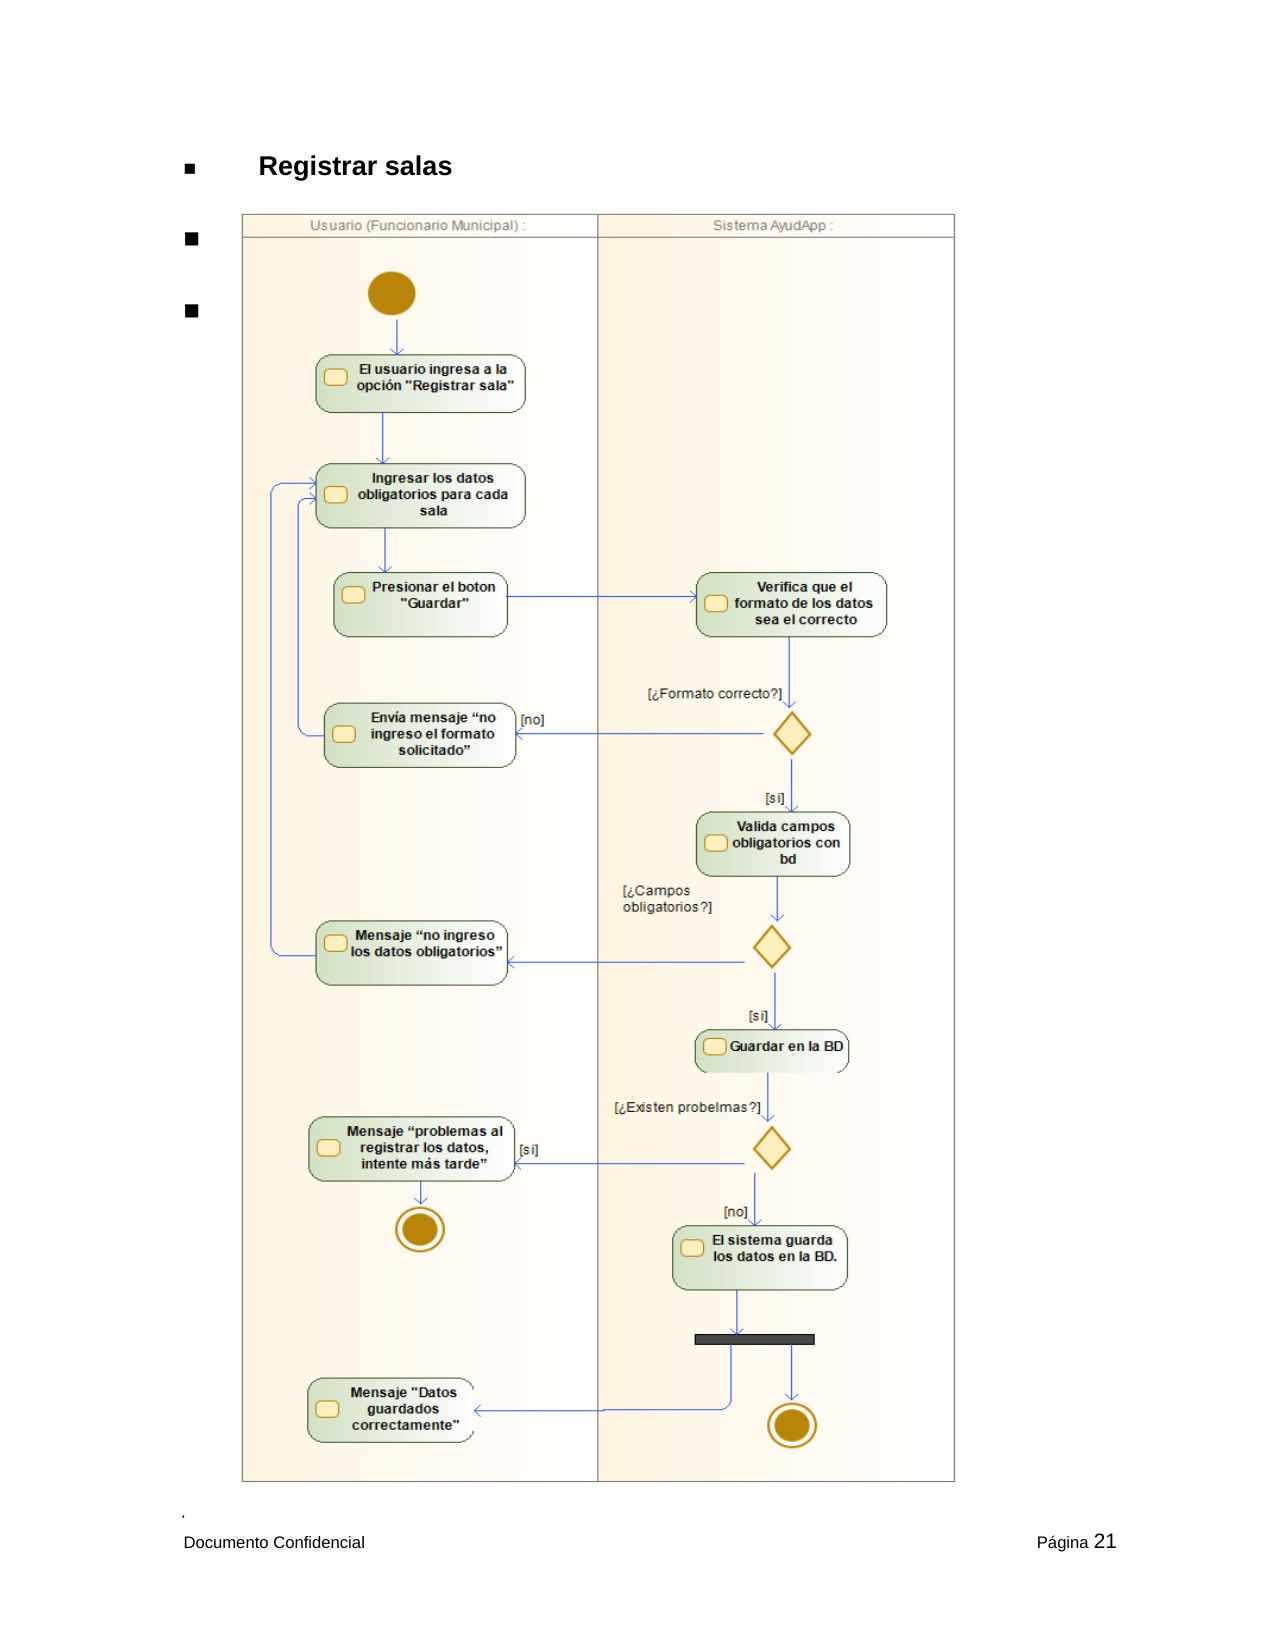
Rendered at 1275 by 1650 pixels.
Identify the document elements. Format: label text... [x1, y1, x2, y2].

picture [230, 203, 967, 1493]
list Registrar salas [183, 150, 1125, 181]
